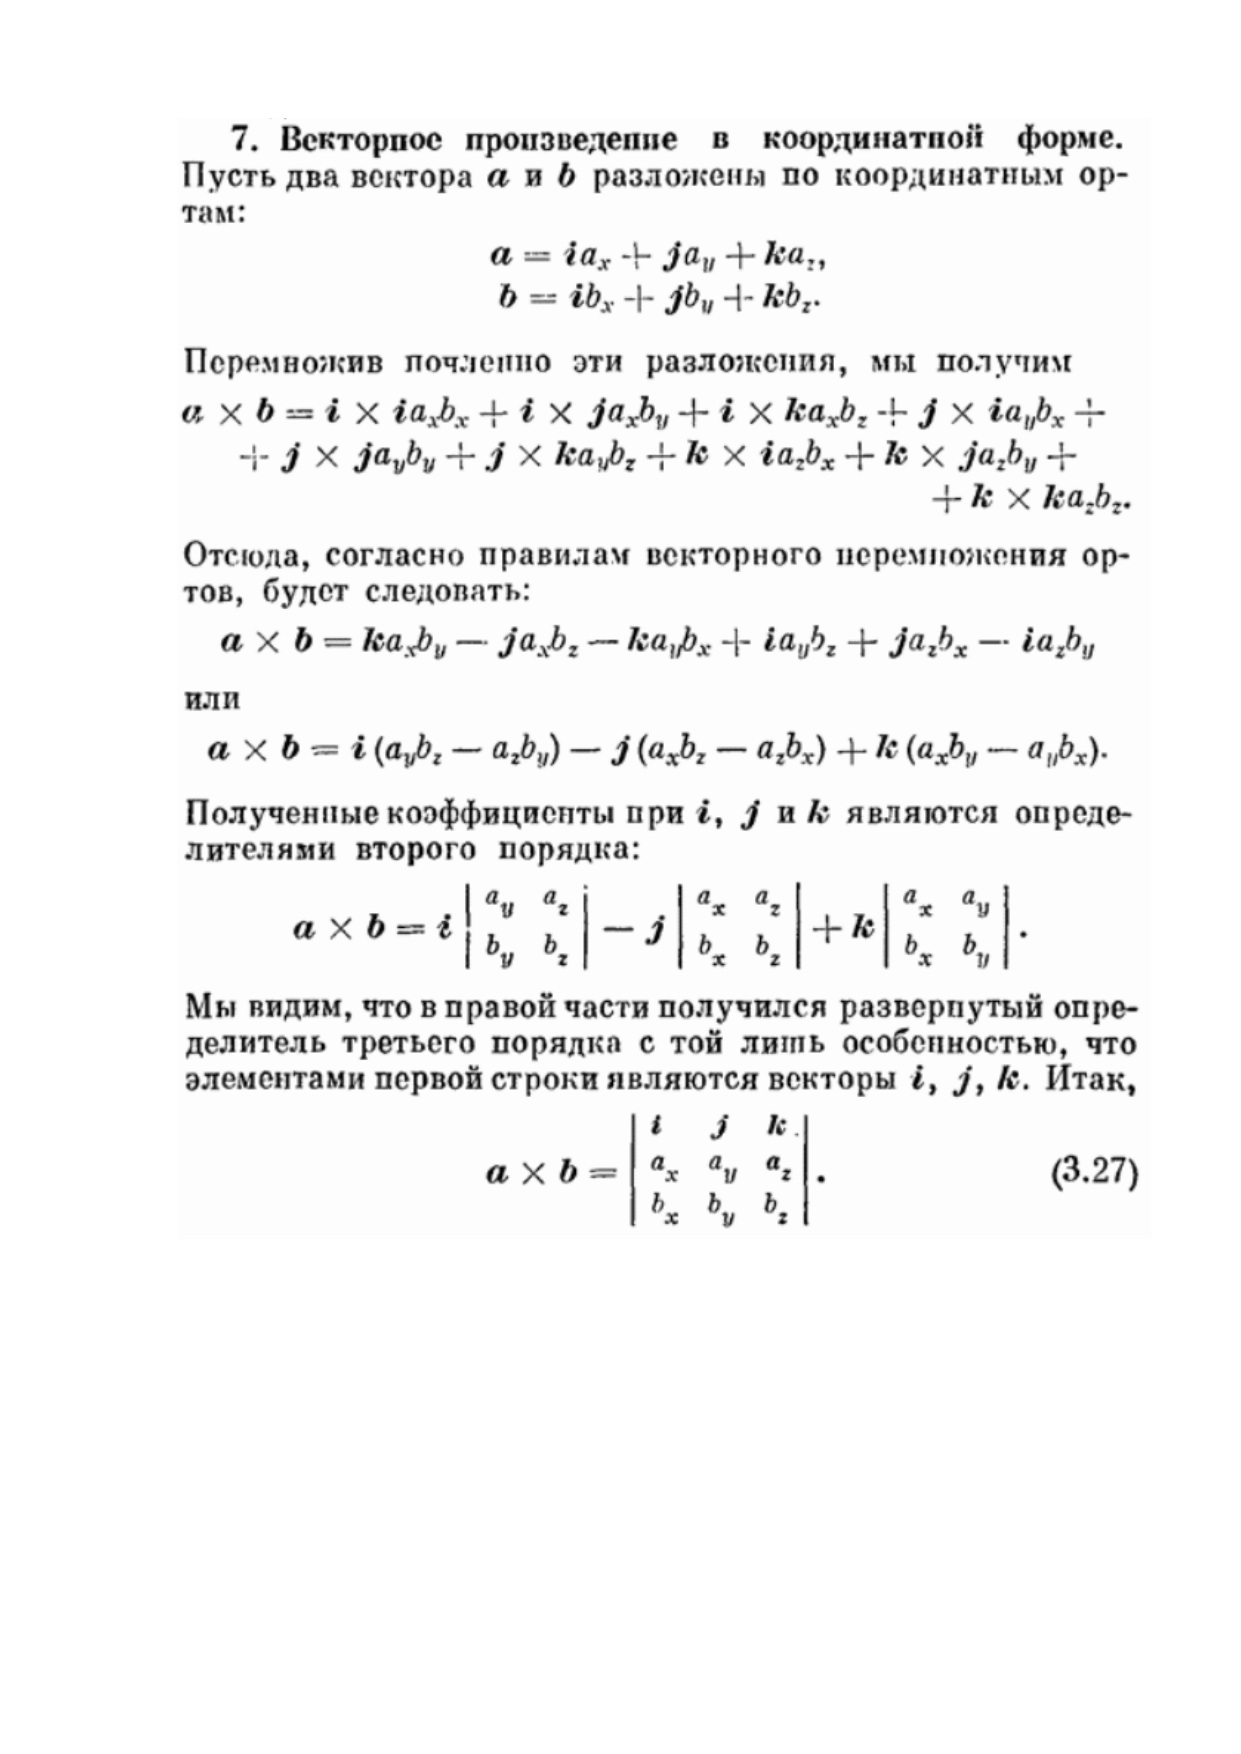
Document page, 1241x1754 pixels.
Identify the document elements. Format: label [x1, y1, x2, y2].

picture [177, 118, 1152, 1239]
